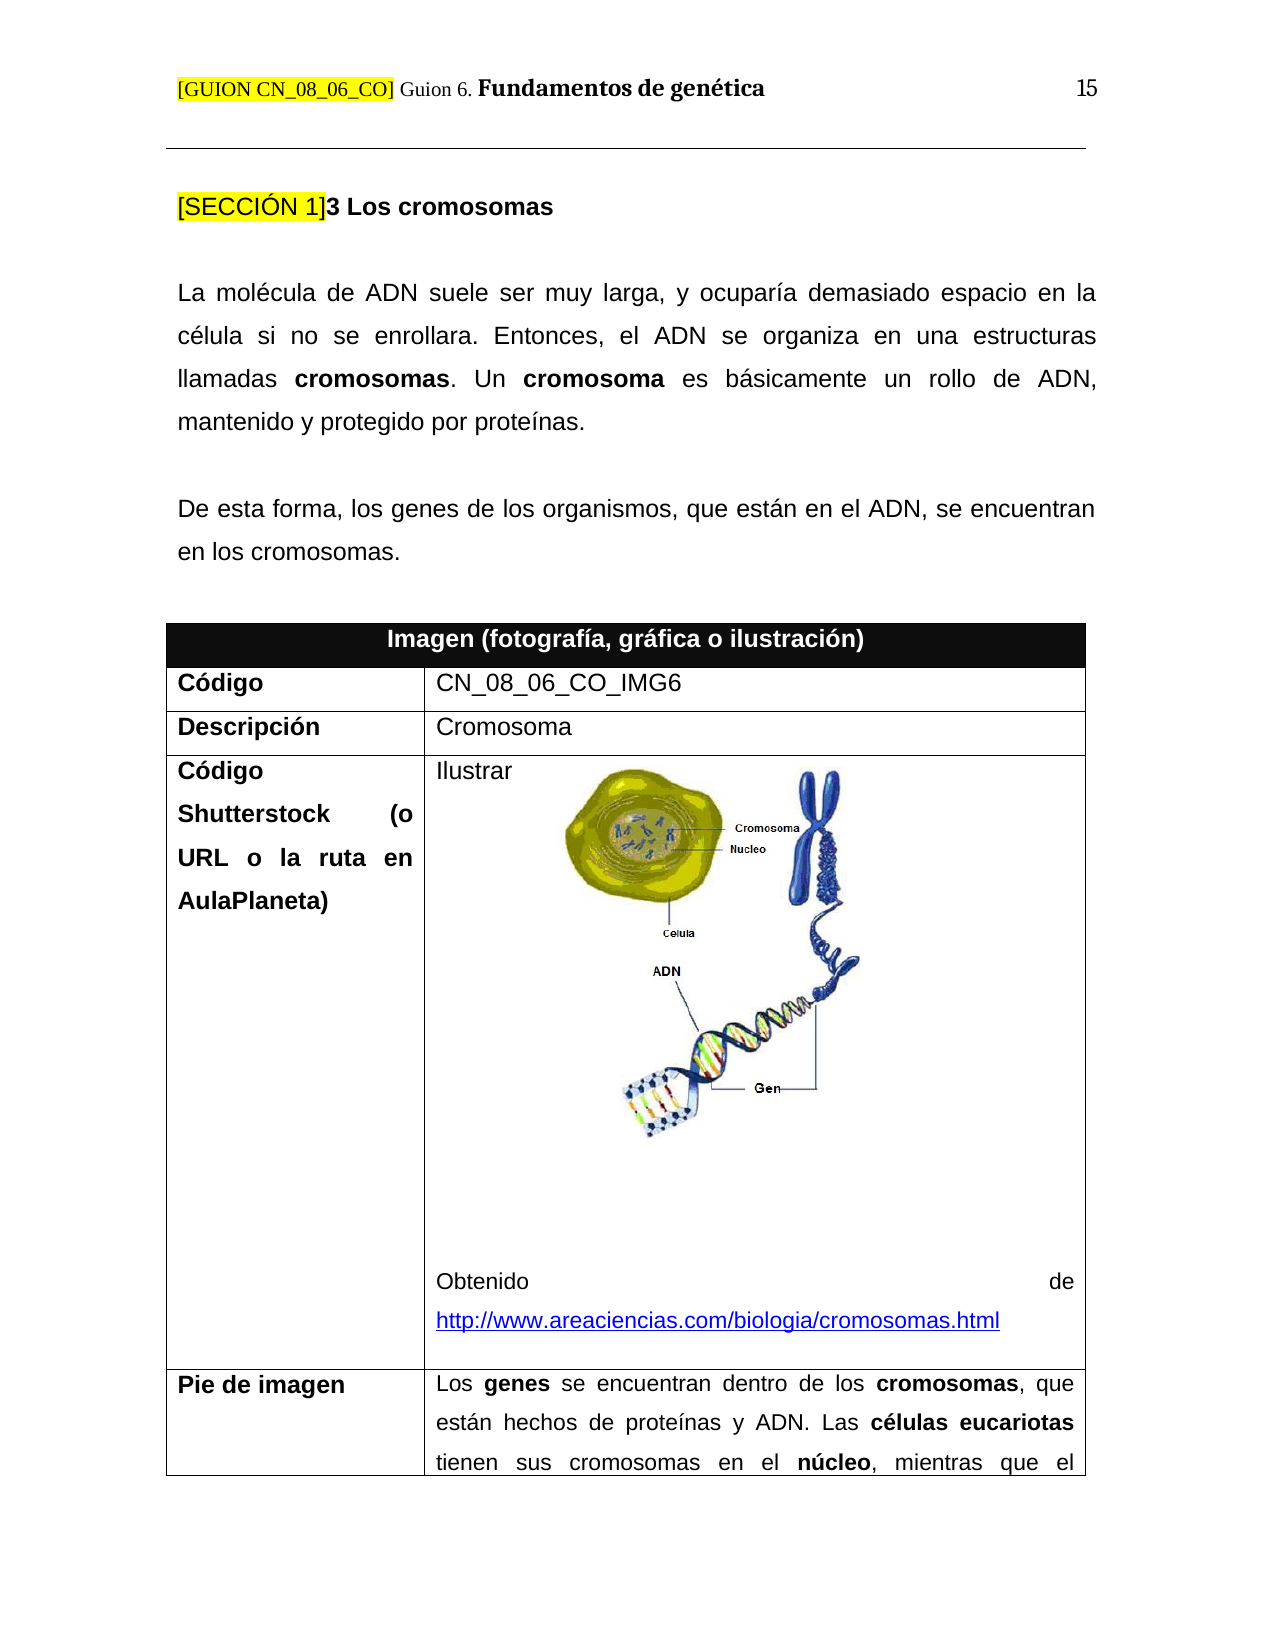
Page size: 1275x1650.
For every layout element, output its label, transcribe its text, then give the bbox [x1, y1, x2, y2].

table_cell Ilustrar Obtenido de http://www.areaciencias.com/biologia/cromosomas.html [425, 756, 1085, 1369]
table_header Imagen (fotografía, gráfica o ilustración) [167, 624, 1085, 667]
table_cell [425, 1370, 1085, 1475]
table_cell Descripción [167, 712, 424, 755]
table_cell CN_08_06_CO_IMG6 [425, 668, 1085, 711]
text De esta forma, los genes de los organismos, que están en el ADN, se encuentran en los cromosomas. [177, 494, 1098, 566]
text La molécula de ADN suele ser muy larga, y ocuparía demasiado espacio en la célula si no se enrollara. Entonces, el ADN se organiza en una estructuras llamadas cromosomas. Un cromosoma es básicamente un rollo de ADN, mantenido y protegido por proteínas. [177, 278, 1098, 436]
table_cell Cromosoma [425, 712, 1085, 755]
picture [553, 762, 890, 1141]
table_cell Pie de imagen [167, 1370, 424, 1475]
table_cell Código Shutterstock (o URL o la ruta en AulaPlaneta) [167, 756, 424, 1369]
text [SECCIÓN 1]3 Los cromosomas [326, 192, 1098, 221]
table_cell Código [167, 668, 424, 711]
